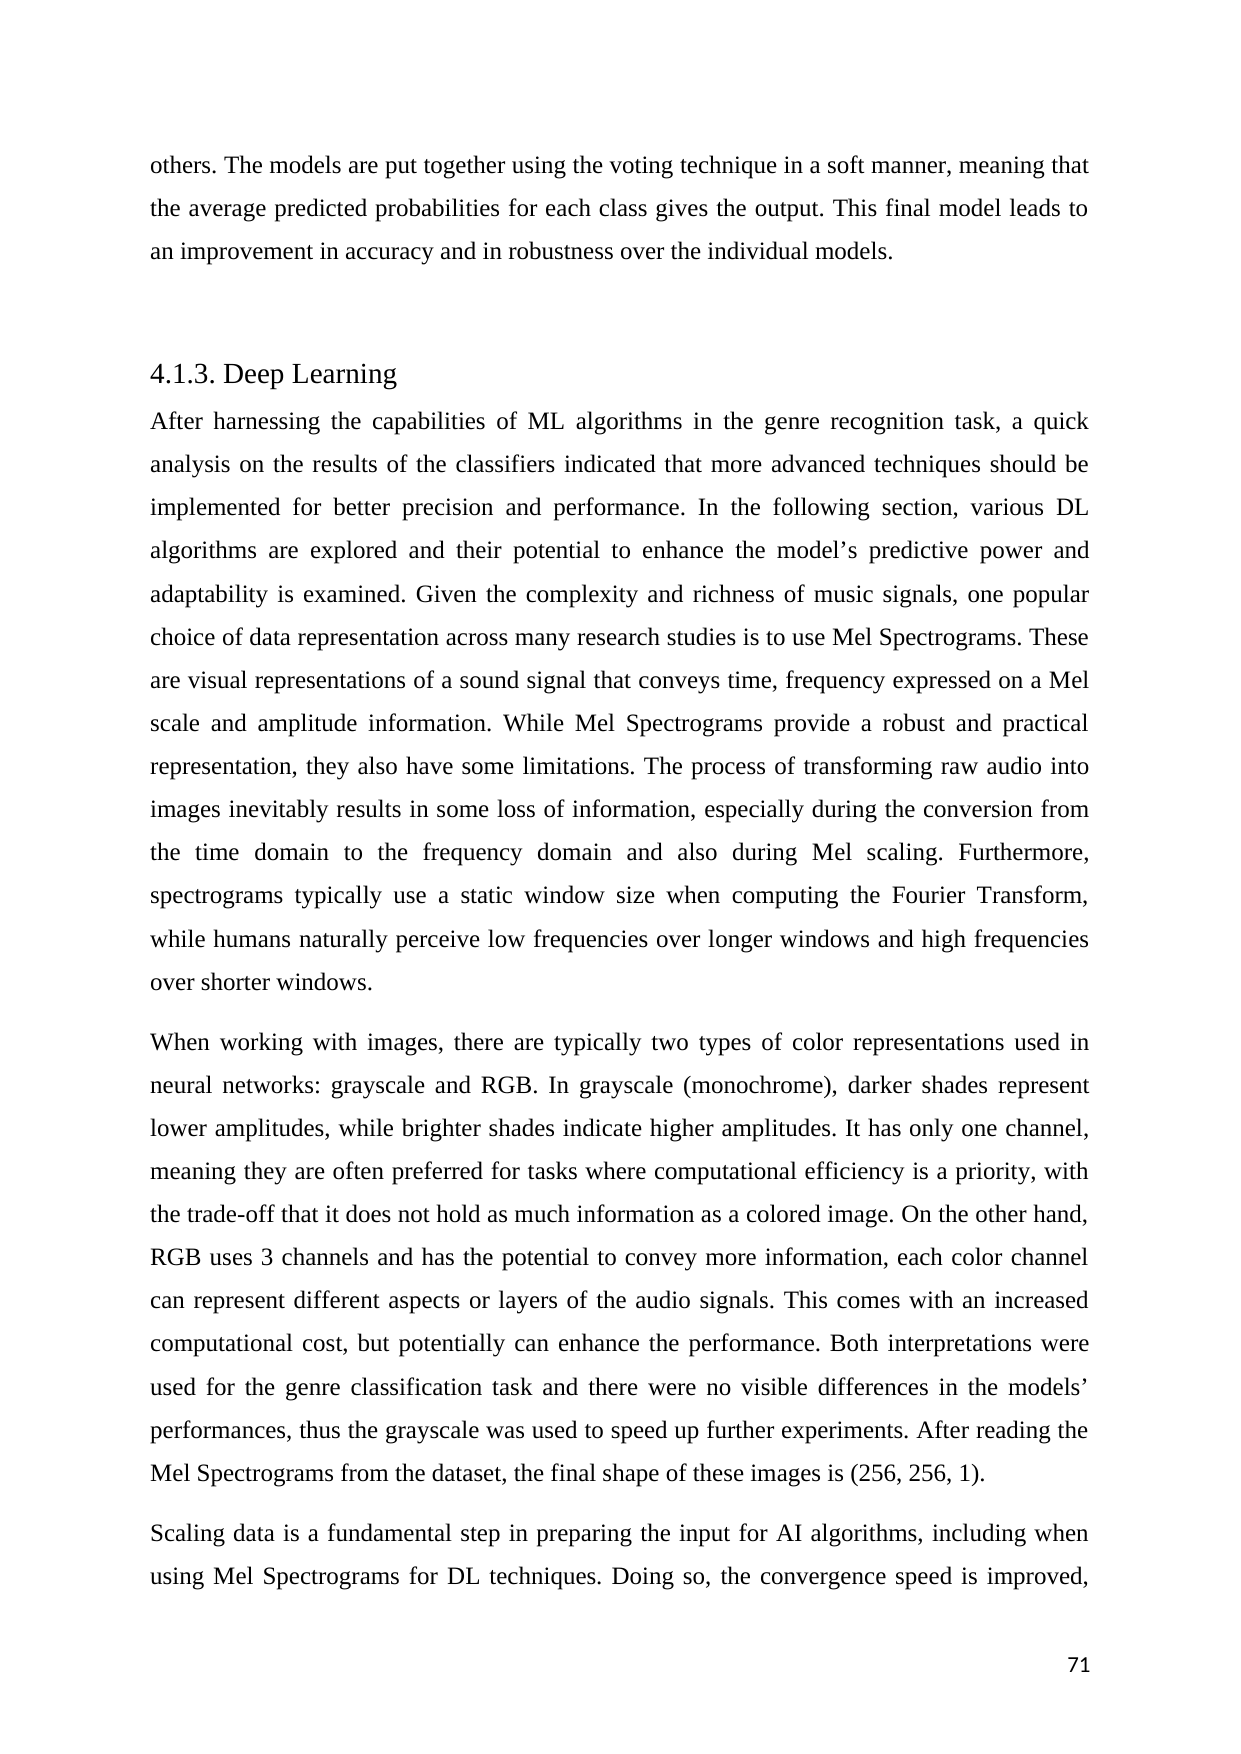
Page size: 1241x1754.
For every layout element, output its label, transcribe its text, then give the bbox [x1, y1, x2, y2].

subtitle 4.1.3. Deep Learning [150, 356, 1090, 389]
text After harnessing the capabilities of ML algorithms in the genre recognition task, a quick analysis on the results of the classifiers indicated that more advanced techniques should be implemented for better precision and performance. In the following section, various DL algorithms are explored and their potential to enhance the model’s predictive power and adaptability is examined. Given the complexity and richness of music signals, one popular choice of data representation across many research studies is to use Mel Spectrograms. These are visual representations of a sound signal that conveys time, frequency expressed on a Mel scale and amplitude information. While Mel Spectrograms provide a robust and practical representation, they also have some limitations. The process of transforming raw audio into images inevitably results in some loss of information, especially during the conversion from the time domain to the frequency domain and also during Mel scaling. Furthermore, spectrograms typically use a static window size when computing the Fourier Transform, while humans naturally perceive low frequencies over longer windows and high frequencies over shorter windows. [150, 406, 1090, 996]
text When working with images, there are typically two types of color representations used in neural networks: grayscale and RGB. In grayscale (monochrome), darker shades represent lower amplitudes, while brighter shades indicate higher amplitudes. It has only one channel, meaning they are often preferred for tasks where computational efficiency is a priority, with the trade-off that it does not hold as much information as a colored image. On the other hand, RGB uses 3 channels and has the potential to convey more information, each color channel can represent different aspects or layers of the audio signals. This comes with an increased computational cost, but potentially can enhance the performance. Both interpretations were used for the genre classification task and there were no visible differences in the models’ performances, thus the grayscale was used to speed up further experiments. After reading the Mel Spectrograms from the dataset, the final shape of these images is (256, 256, 1). [150, 1027, 1090, 1487]
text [150, 150, 1090, 265]
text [150, 1518, 1090, 1589]
